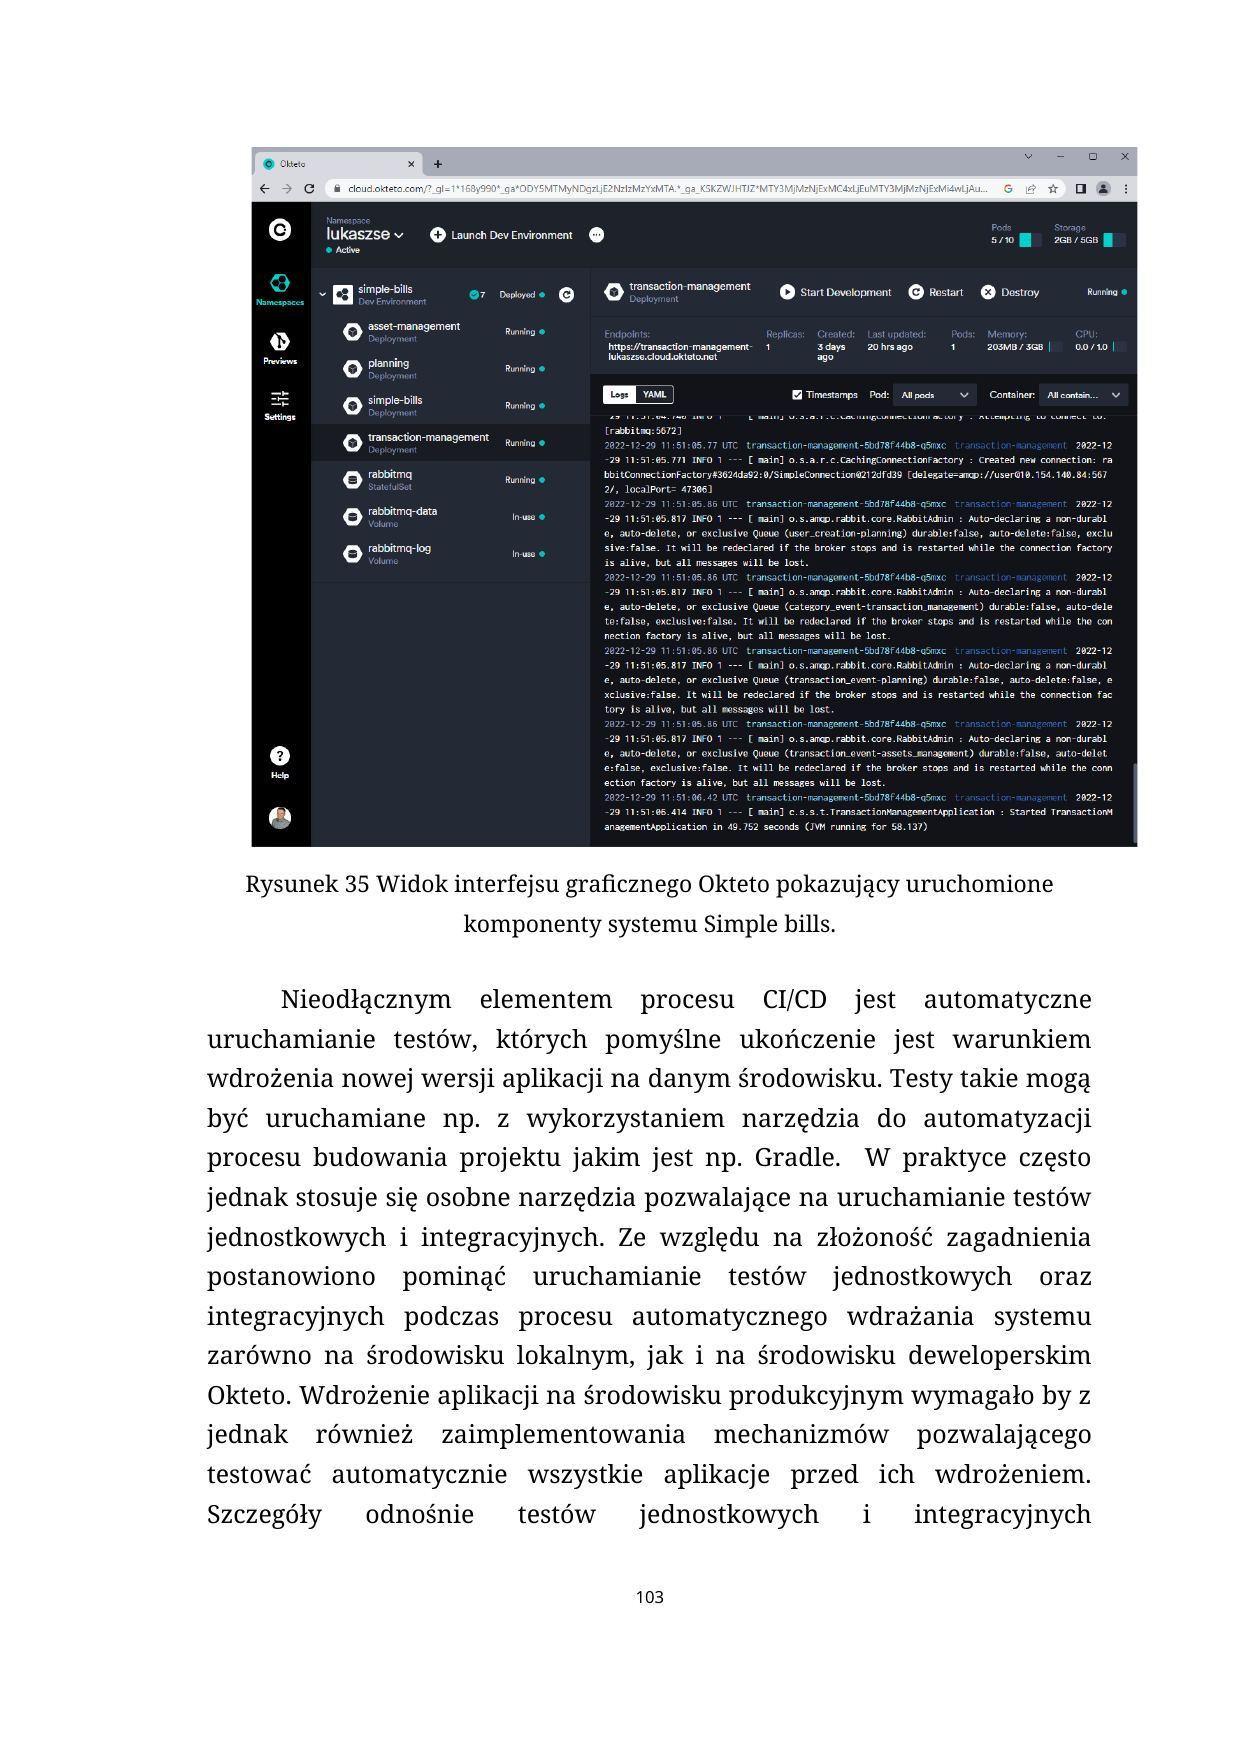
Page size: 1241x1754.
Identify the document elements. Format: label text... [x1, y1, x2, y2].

picture [251, 147, 1138, 847]
